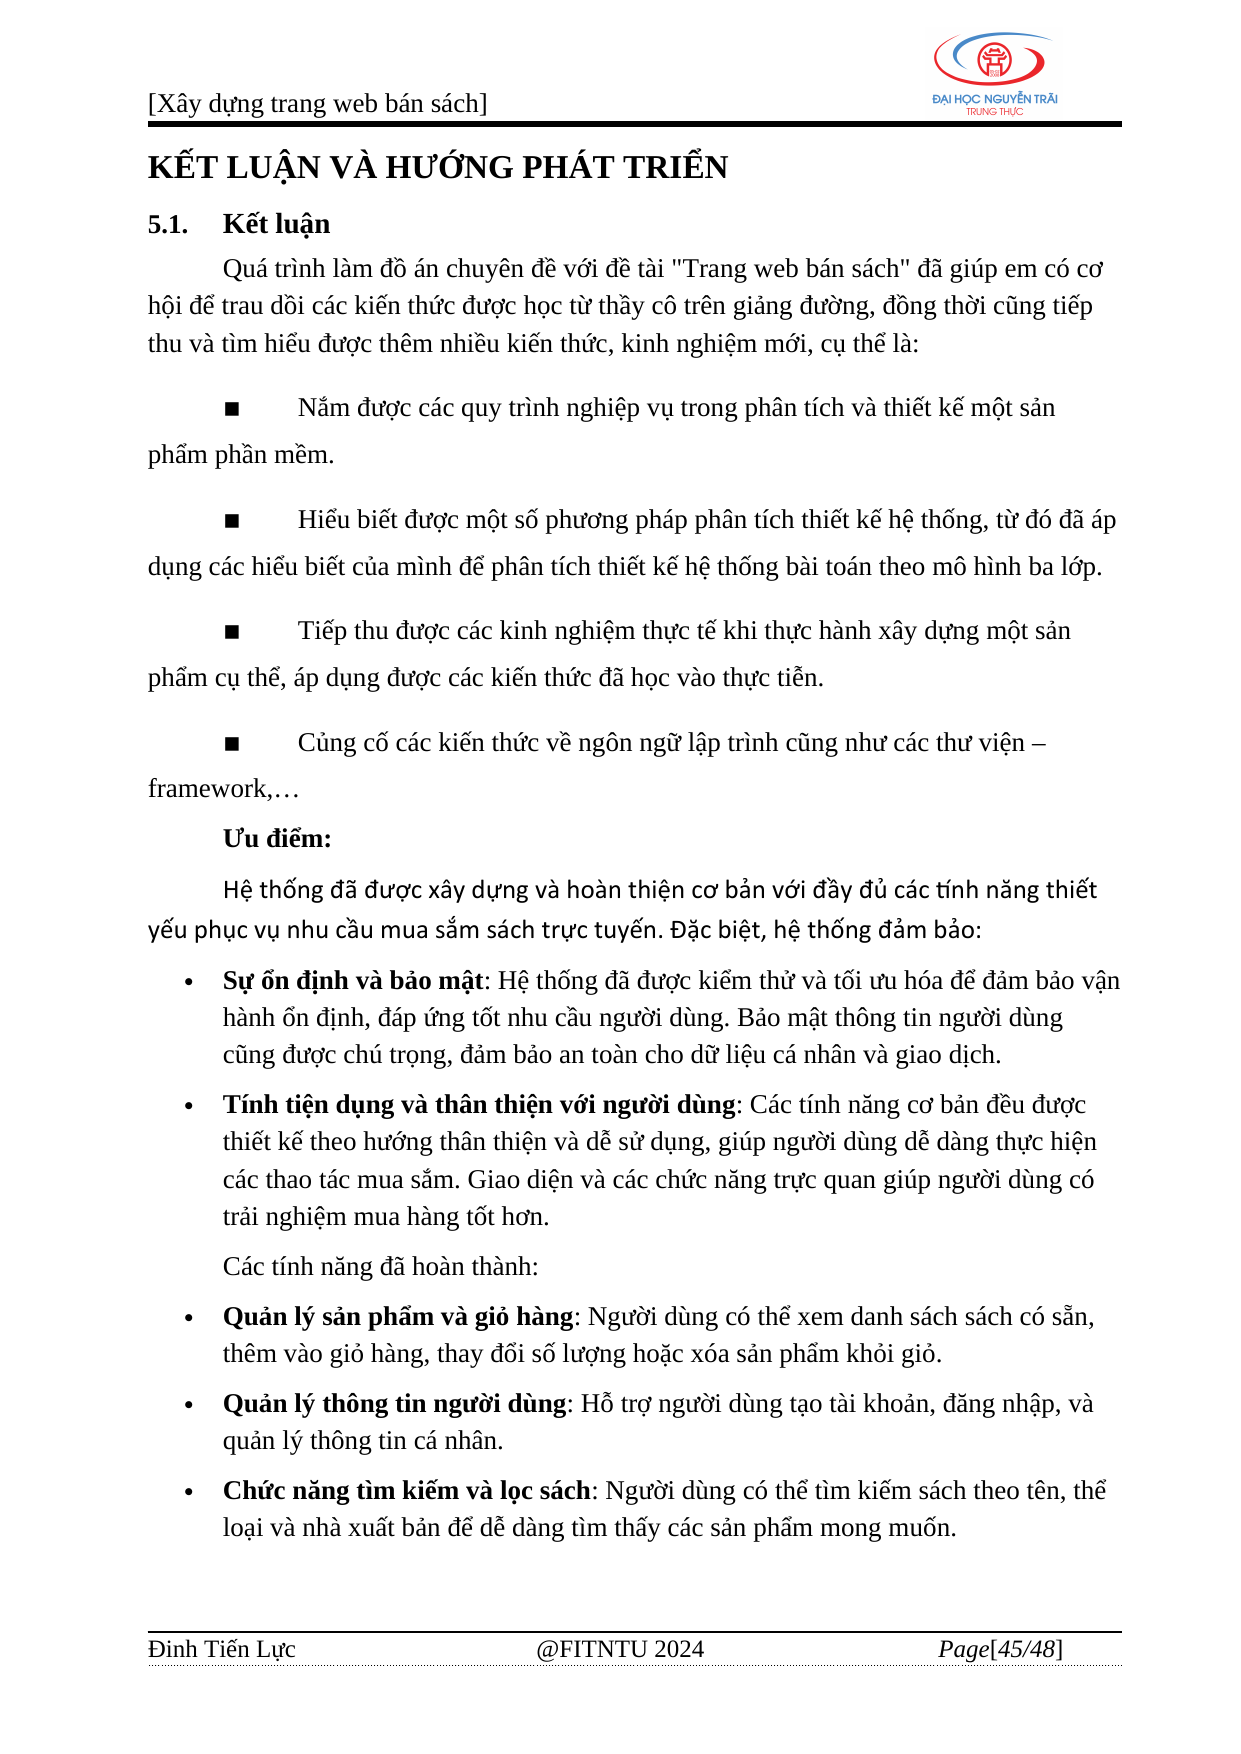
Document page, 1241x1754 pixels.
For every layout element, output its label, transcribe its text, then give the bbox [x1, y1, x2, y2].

subtitle Kết luận [148, 206, 1122, 240]
text Các tính năng đã hoàn thành: [148, 1250, 1122, 1281]
text Ưu điểm: [148, 822, 1122, 853]
list Tính tiện dụng và thân thiện với người dùng: Các tính năng cơ bản đều được thiết kế theo hướng thân thiện và dễ sử dụng, giúp người dùng dễ dàng thực hiện các thao tác mua sắm. Giao diện và các chức năng trực quan giúp người dùng có trải nghiệm mua hàng tốt hơn. [185, 1088, 1122, 1231]
list Hiểu biết được một số phương pháp phân tích thiết kế hệ thống, từ đó đã áp dụng các hiểu biết của mình để phân tích thiết kế hệ thống bài toán theo mô hình ba lớp. [148, 488, 1122, 581]
list Củng cố các kiến thức về ngôn ngữ lập trình cũng như các thư viện – framework,… [148, 711, 1122, 804]
list Quản lý thông tin người dùng: Hỗ trợ người dùng tạo tài khoản, đăng nhập, và quản lý thông tin cá nhân. [185, 1387, 1122, 1455]
list Nắm được các quy trình nghiệp vụ trong phân tích và thiết kế một sản phẩm phần mềm. [148, 377, 1122, 469]
list Quản lý sản phẩm và giỏ hàng: Người dùng có thể xem danh sách sách có sẵn, thêm vào giỏ hàng, thay đổi số lượng hoặc xóa sản phẩm khỏi giỏ. [185, 1300, 1122, 1368]
text Hệ thống đã được xây dựng và hoàn thiện cơ bản với đầy đủ các tính năng thiết yếu phục vụ nhu cầu mua sắm sách trực tuyến. Đặc biệt, hệ thống đảm bảo: [148, 872, 1122, 945]
text Quá trình làm đồ án chuyên đề với đề tài "Trang web bán sách" đã giúp em có cơ hội để trau dồi các kiến thức được học từ thầy cô trên giảng đường, đồng thời cũng tiếp thu và tìm hiểu được thêm nhiều kiến thức, kinh nghiệm mới, cụ thể là: [148, 252, 1122, 358]
list Chức năng tìm kiếm và lọc sách: Người dùng có thể tìm kiếm sách theo tên, thể loại và nhà xuất bản để dễ dàng tìm thấy các sản phẩm mong muốn. [185, 1474, 1122, 1542]
list Tiếp thu được các kinh nghiệm thực tế khi thực hành xây dựng một sản phẩm cụ thể, áp dụng được các kiến thức đã học vào thực tiễn. [148, 599, 1122, 692]
subtitle KẾT LUẬN VÀ HƯỚNG PHÁT TRIỂN [148, 148, 1122, 186]
list Sự ổn định và bảo mật: Hệ thống đã được kiểm thử và tối ưu hóa để đảm bảo vận hành ổn định, đáp ứng tốt nhu cầu người dùng. Bảo mật thông tin người dùng cũng được chú trọng, đảm bảo an toàn cho dữ liệu cá nhân và giao dịch. [185, 964, 1122, 1069]
picture [925, 27, 1064, 120]
